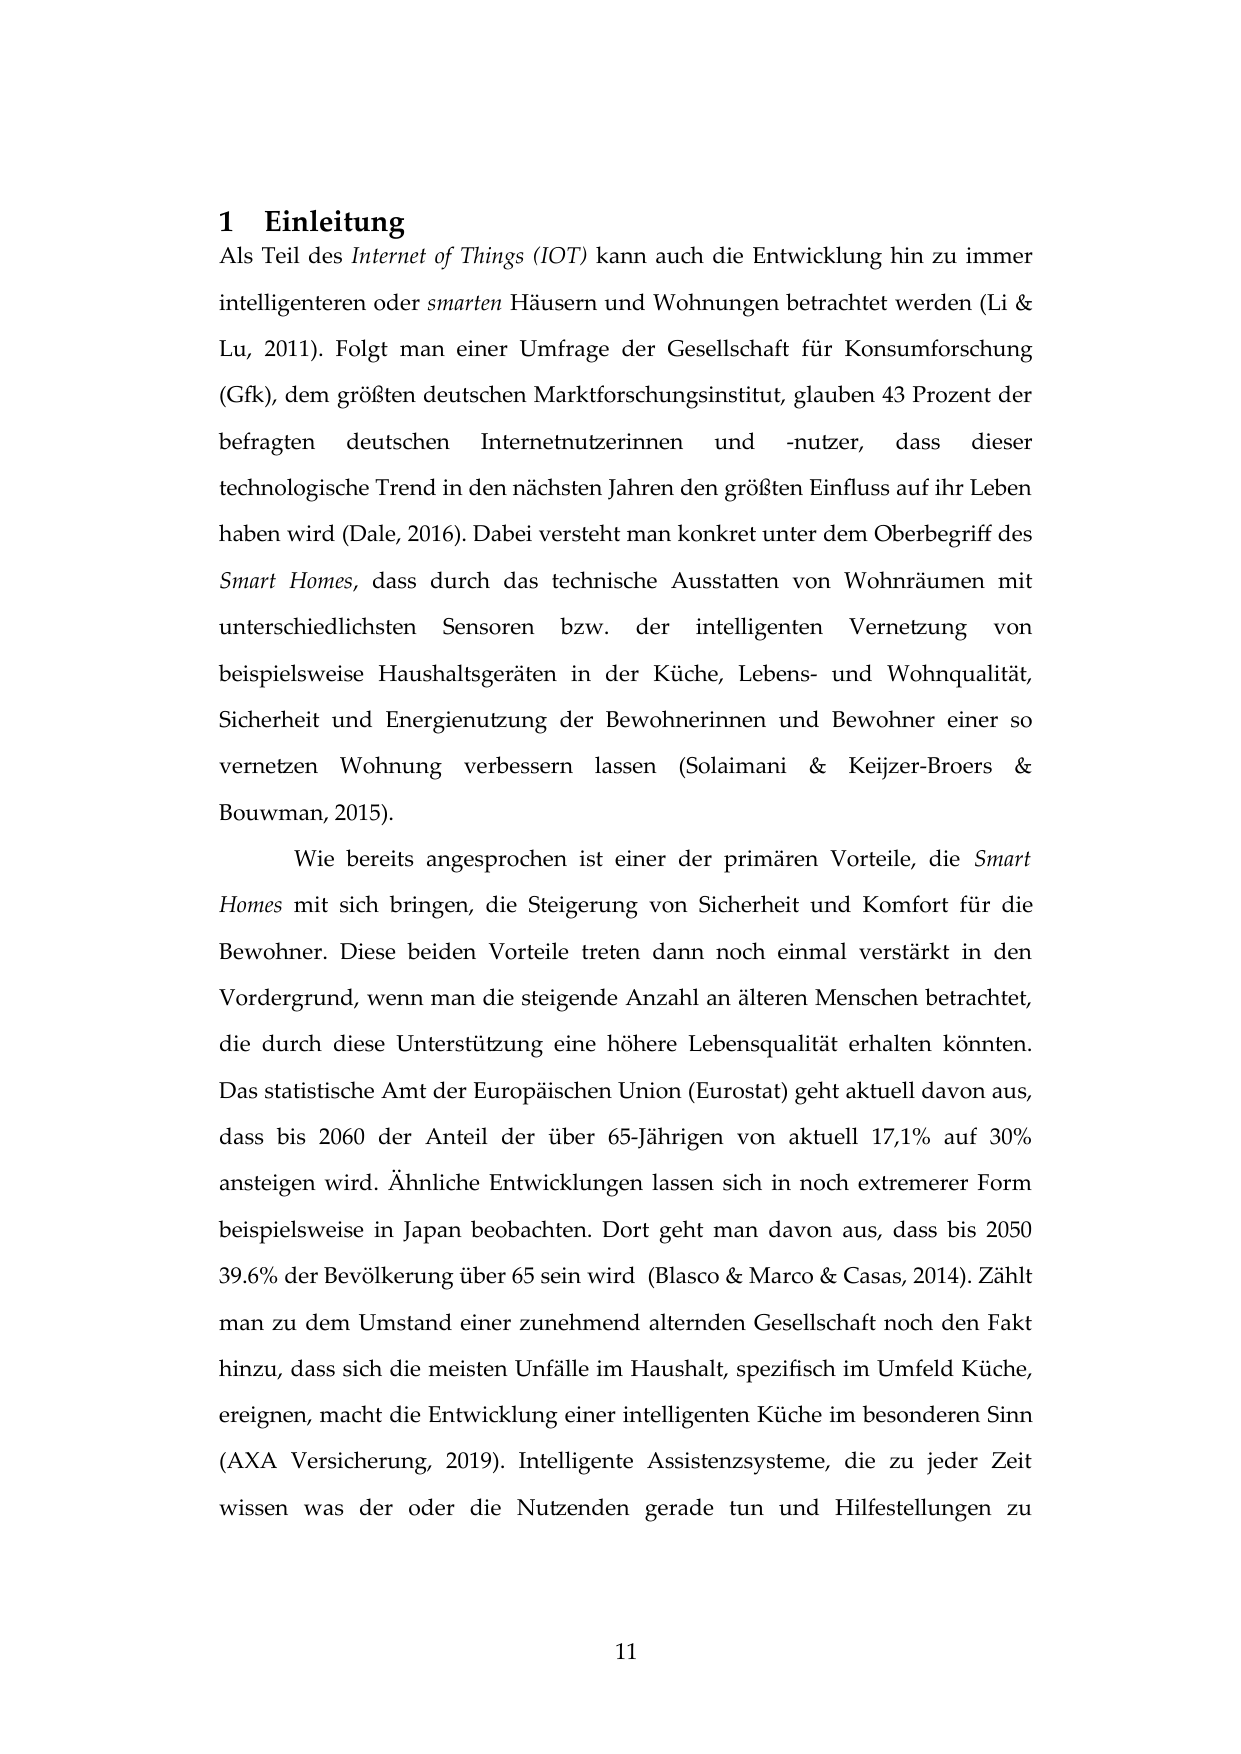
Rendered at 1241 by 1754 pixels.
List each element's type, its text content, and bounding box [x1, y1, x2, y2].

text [219, 842, 1033, 1522]
subtitle Einleitung [219, 200, 1033, 239]
text Als Teil des Internet of Things (IOT) kann auch die Entwicklung hin zu immer intelligenteren oder smarten Häusern und Wohnungen betrachtet werden (Li & Lu, 2011). Folgt man einer Umfrage der Gesellschaft für Konsumforschung (Gfk), dem größten deutschen Marktforschungsinstitut, glauben 43 Prozent der befragten deutschen Internetnutzerinnen und -nutzer, dass dieser technologische Trend in den nächsten Jahren den größten Einfluss auf ihr Leben haben wird (Dale, 2016). Dabei versteht man konkret unter dem Oberbegriff des Smart Homes, dass durch das technische Ausstatten von Wohnräumen mit unterschiedlichsten Sensoren bzw. der intelligenten Vernetzung von beispielsweise Haushaltsgeräten in der Küche, Lebens- und Wohnqualität, Sicherheit und Energienutzung der Bewohnerinnen und Bewohner einer so vernetzen Wohnung verbessern lassen (Solaimani & Keijzer-Broers & Bouwman, 2015). [219, 239, 1033, 827]
